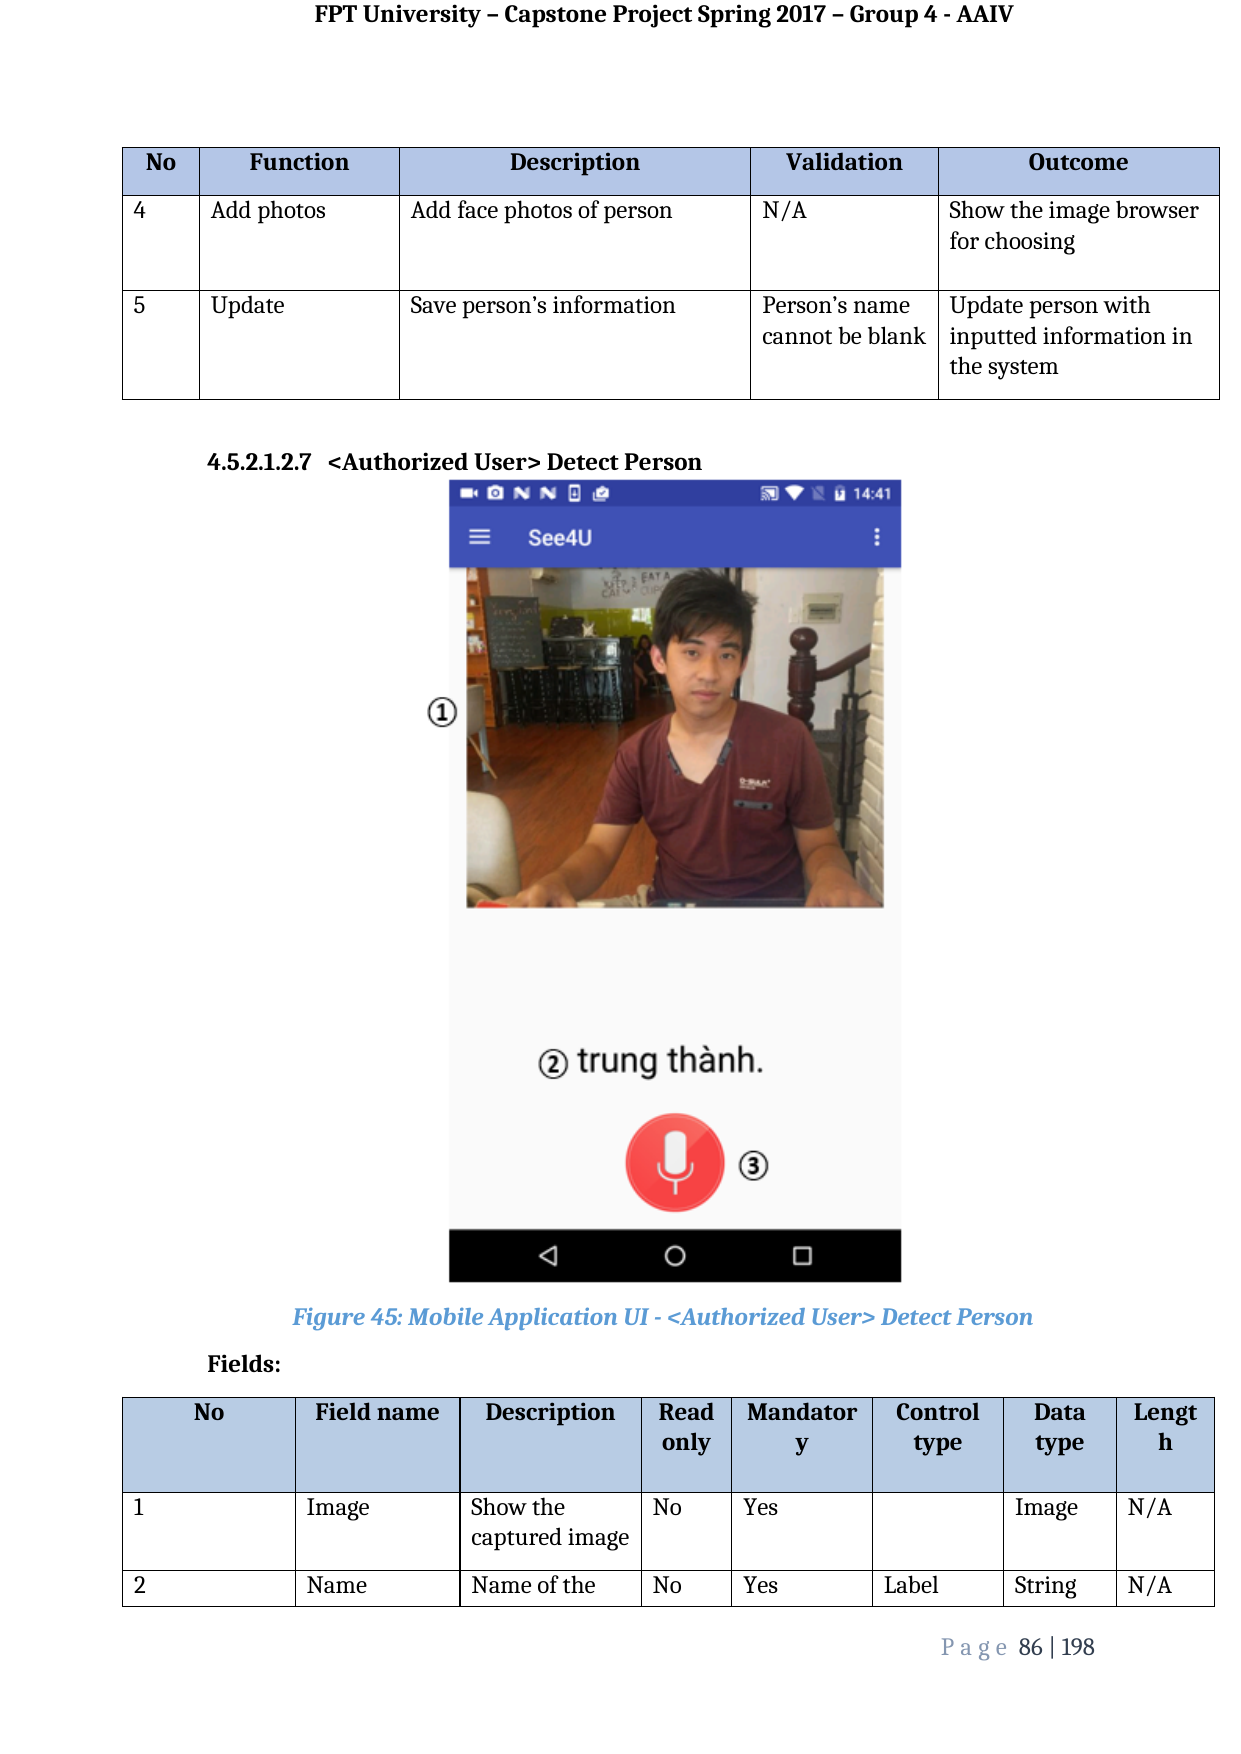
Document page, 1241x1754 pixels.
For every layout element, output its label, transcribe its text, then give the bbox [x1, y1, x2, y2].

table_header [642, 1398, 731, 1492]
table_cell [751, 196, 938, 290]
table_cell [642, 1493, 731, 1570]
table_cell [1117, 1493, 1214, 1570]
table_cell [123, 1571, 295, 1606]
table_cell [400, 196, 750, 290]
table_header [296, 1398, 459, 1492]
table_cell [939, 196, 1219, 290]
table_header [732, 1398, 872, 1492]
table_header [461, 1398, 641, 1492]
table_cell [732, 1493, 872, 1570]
text Fields: [207, 1349, 1122, 1378]
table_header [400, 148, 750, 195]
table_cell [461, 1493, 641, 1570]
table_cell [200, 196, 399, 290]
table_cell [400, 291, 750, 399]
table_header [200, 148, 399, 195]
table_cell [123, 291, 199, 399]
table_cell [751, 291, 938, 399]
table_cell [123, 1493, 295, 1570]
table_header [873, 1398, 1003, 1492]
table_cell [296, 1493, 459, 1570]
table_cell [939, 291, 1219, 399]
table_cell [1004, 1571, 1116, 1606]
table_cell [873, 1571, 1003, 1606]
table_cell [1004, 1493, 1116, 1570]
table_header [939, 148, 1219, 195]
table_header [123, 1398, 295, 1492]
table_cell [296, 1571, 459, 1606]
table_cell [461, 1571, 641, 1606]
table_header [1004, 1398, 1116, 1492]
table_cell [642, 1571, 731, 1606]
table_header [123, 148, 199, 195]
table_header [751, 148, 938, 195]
picture [426, 477, 903, 1284]
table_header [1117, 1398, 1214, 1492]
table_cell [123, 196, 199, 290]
text Figure 45: Mobile Application UI - <Authorized User> Detect Person [207, 1302, 1122, 1331]
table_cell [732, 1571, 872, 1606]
subtitle <Authorized User> Detect Person [207, 447, 1122, 476]
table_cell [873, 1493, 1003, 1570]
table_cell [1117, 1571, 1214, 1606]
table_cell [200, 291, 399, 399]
